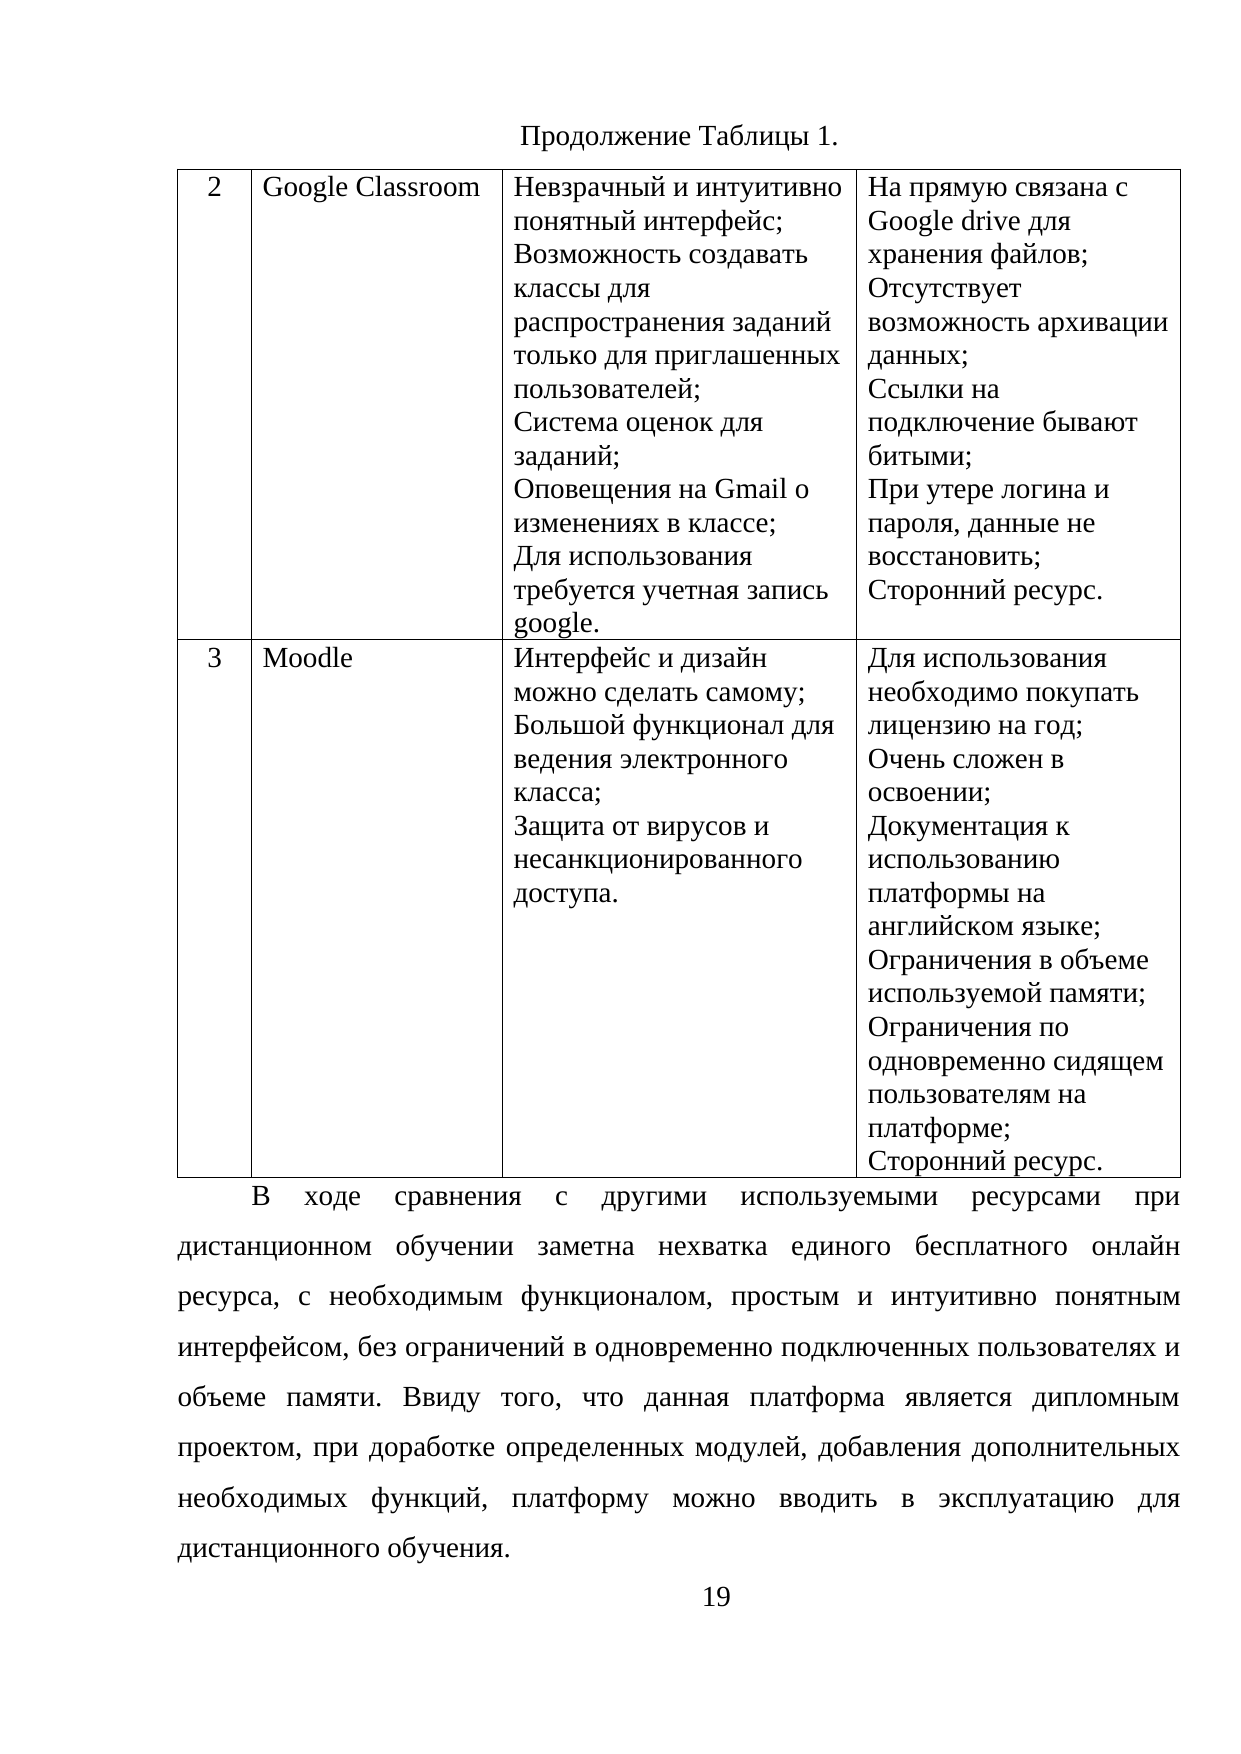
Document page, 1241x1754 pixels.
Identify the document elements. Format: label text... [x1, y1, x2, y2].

table_header Google Classroom [252, 170, 502, 639]
text Продолжение Таблицы 1. [177, 118, 1181, 152]
text В ходе сравнения с другими используемыми ресурсами при дистанционном обучении заметна нехватка единого бесплатного онлайн ресурса, с необходимым функционалом, простым и интуитивно понятным интерфейсом, без ограничений в одновременно подключенных пользователях и объеме памяти. Ввиду того, что данная платформа является дипломным проектом, при доработке определенных модулей, добавления дополнительных необходимых функций, платформу можно вводить в эксплуатацию для дистанционного обучения. [177, 1178, 1181, 1563]
table_cell Для использования необходимо покупать лицензию на год; Очень сложен в освоении; Документация к использованию платформы на английском языке; Ограничения в объеме используемой памяти; Ограничения по одновременно сидящем пользователям на платформе; Сторонний ресурс. [857, 640, 1180, 1177]
table_cell Интерфейс и дизайн можно сделать самому; Большой функционал для ведения электронного класса; Защита от вирусов и несанкционированного доступа. [503, 640, 856, 1177]
table_header На прямую связана с Google drive для хранения файлов; Отсутствует возможность архивации данных; Ссылки на подключение бывают битыми; При утере логина и пароля, данные не восстановить; Сторонний ресурс. [857, 170, 1180, 639]
table_header 2 [178, 170, 251, 639]
table_header Невзрачный и интуитивно понятный интерфейс; Возможность создавать классы для распространения заданий только для приглашенных пользователей; Система оценок для заданий; Оповещения на Gmail о изменениях в классе; Для использования требуется учетная запись google. [503, 170, 856, 639]
table_cell Moodle [252, 640, 502, 1177]
table_cell 3 [178, 640, 251, 1177]
